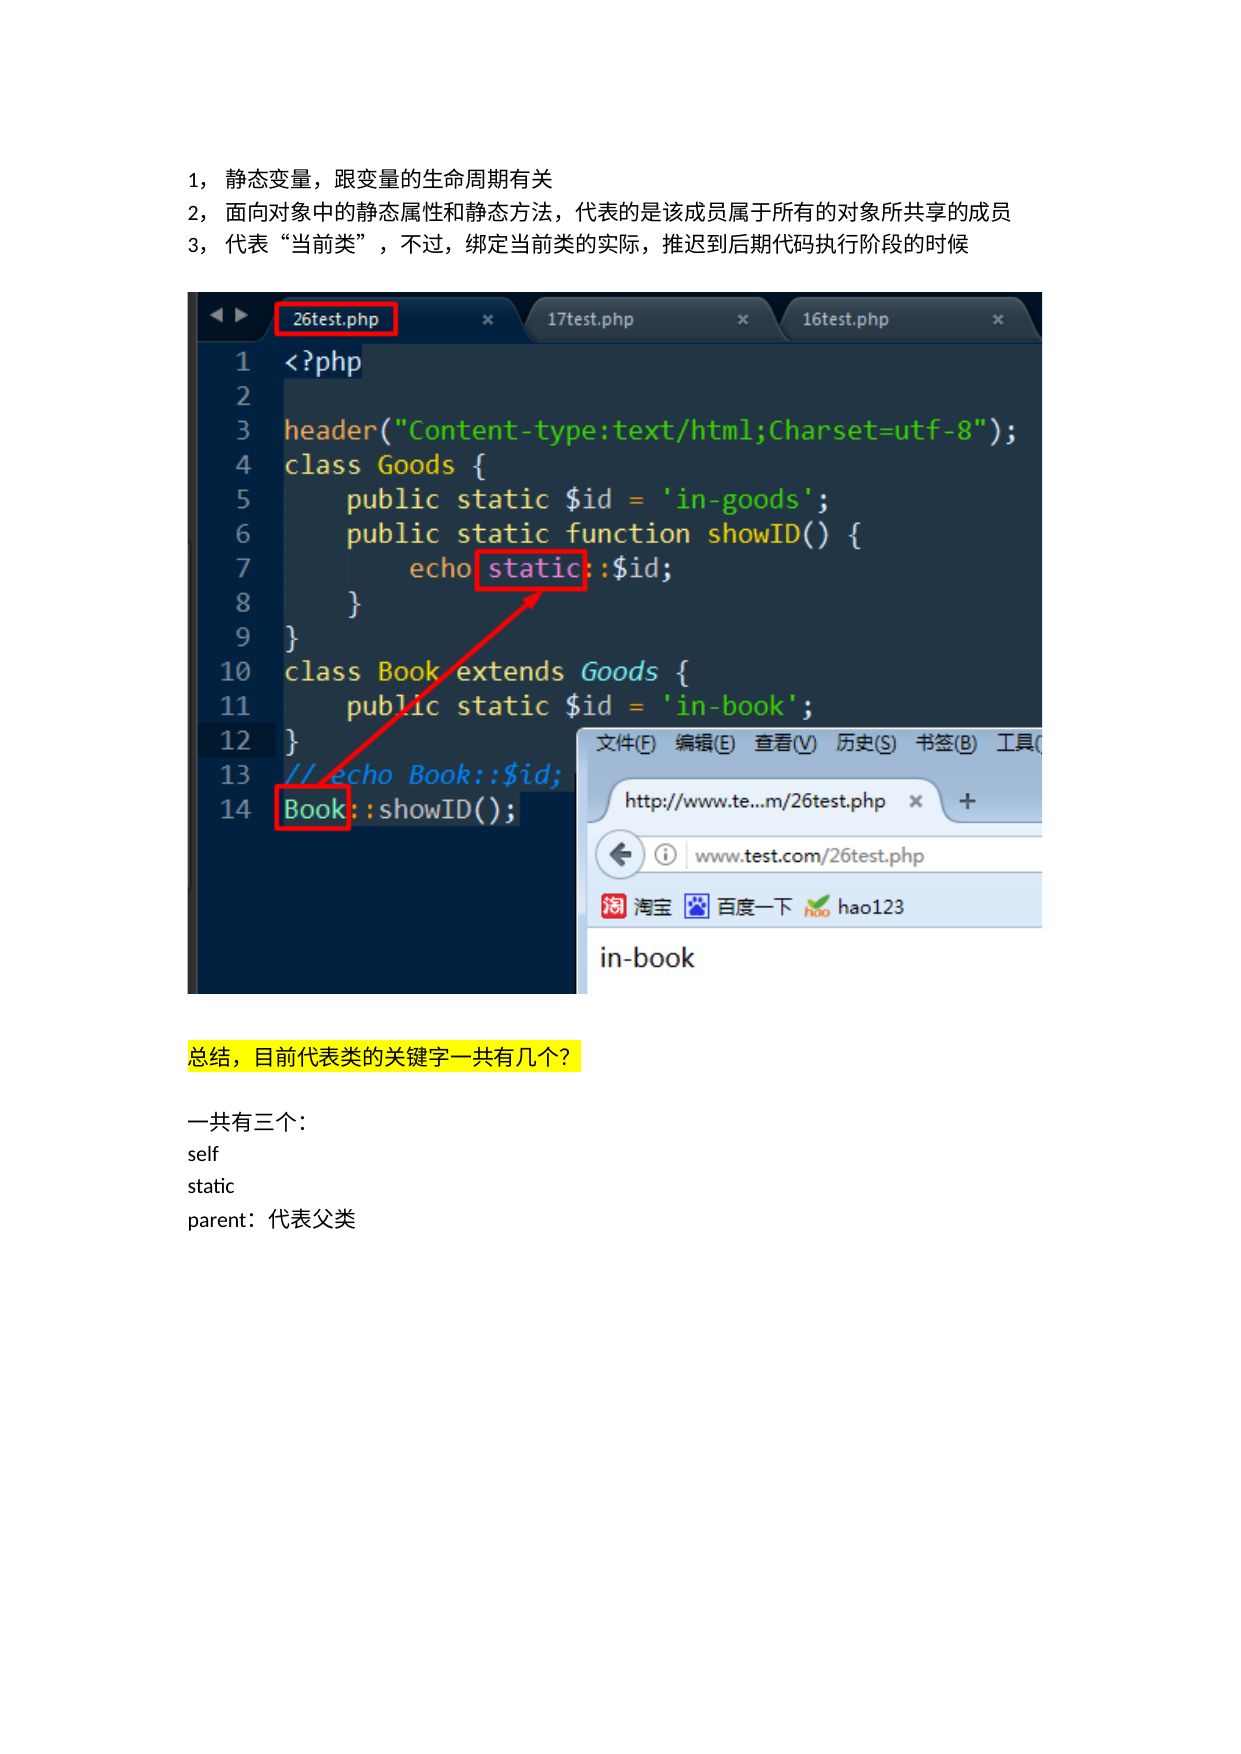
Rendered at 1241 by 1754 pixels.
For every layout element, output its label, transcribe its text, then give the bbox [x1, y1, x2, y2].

picture [187, 292, 1043, 994]
text 一共有三个： [187, 1104, 1053, 1137]
list 面向对象中的静态属性和静态方法，代表的是该成员属于所有的对象所共享的成员 [187, 194, 1053, 227]
text static [187, 1169, 1053, 1202]
text self [187, 1137, 1053, 1169]
list 静态变量，跟变量的生命周期有关 [187, 162, 1053, 194]
text parent：代表父类 [187, 1202, 1053, 1234]
list 代表“当前类”，不过，绑定当前类的实际，推迟到后期代码执行阶段的时候 [187, 227, 1053, 259]
text 总结，目前代表类的关键字一共有几个？ [187, 1039, 1053, 1072]
